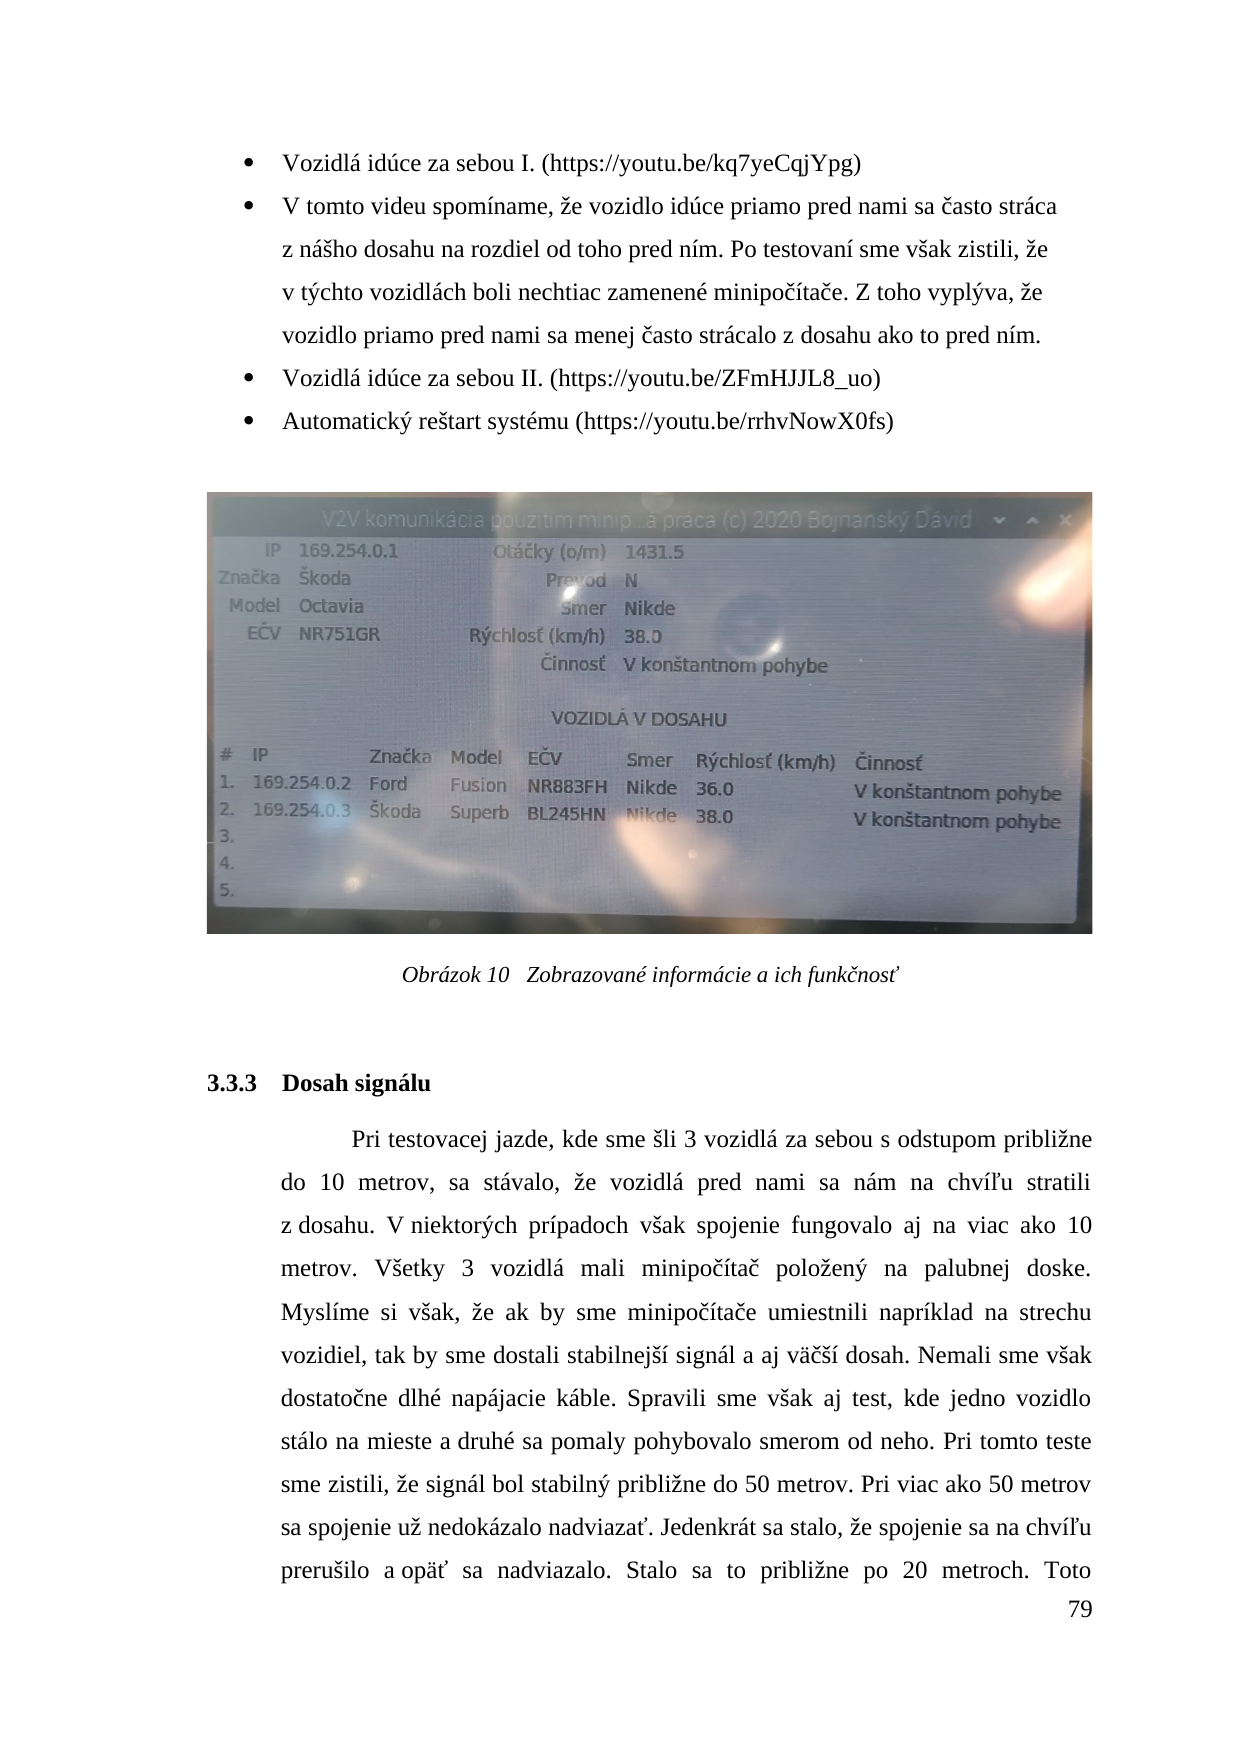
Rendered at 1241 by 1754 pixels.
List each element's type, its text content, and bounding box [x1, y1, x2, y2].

subtitle 3.3.3 Dosah signálu [207, 1068, 1092, 1097]
picture [206, 492, 1093, 934]
list Vozidlá idúce za sebou II. (https://youtu.be/ZFmHJJL8_uo) [244, 363, 1092, 392]
list Vozidlá idúce za sebou I. (https://youtu.be/kq7yeCqjYpg) [244, 148, 1092, 176]
list V tomto videu spomíname, že vozidlo idúce priamo pred nami sa často stráca z nášho dosahu na rozdiel od toho pred ním. Po testovaní sme však zistili, že v týchto vozidlách boli nechtiac zamenené minipočítače. Z toho vyplýva, že vozidlo priamo pred nami sa menej často strácalo z dosahu ako to pred ním. [244, 191, 1092, 349]
list Automatický reštart systému (https://youtu.be/rrhvNowX0fs) [244, 406, 1092, 435]
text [281, 1124, 1092, 1584]
